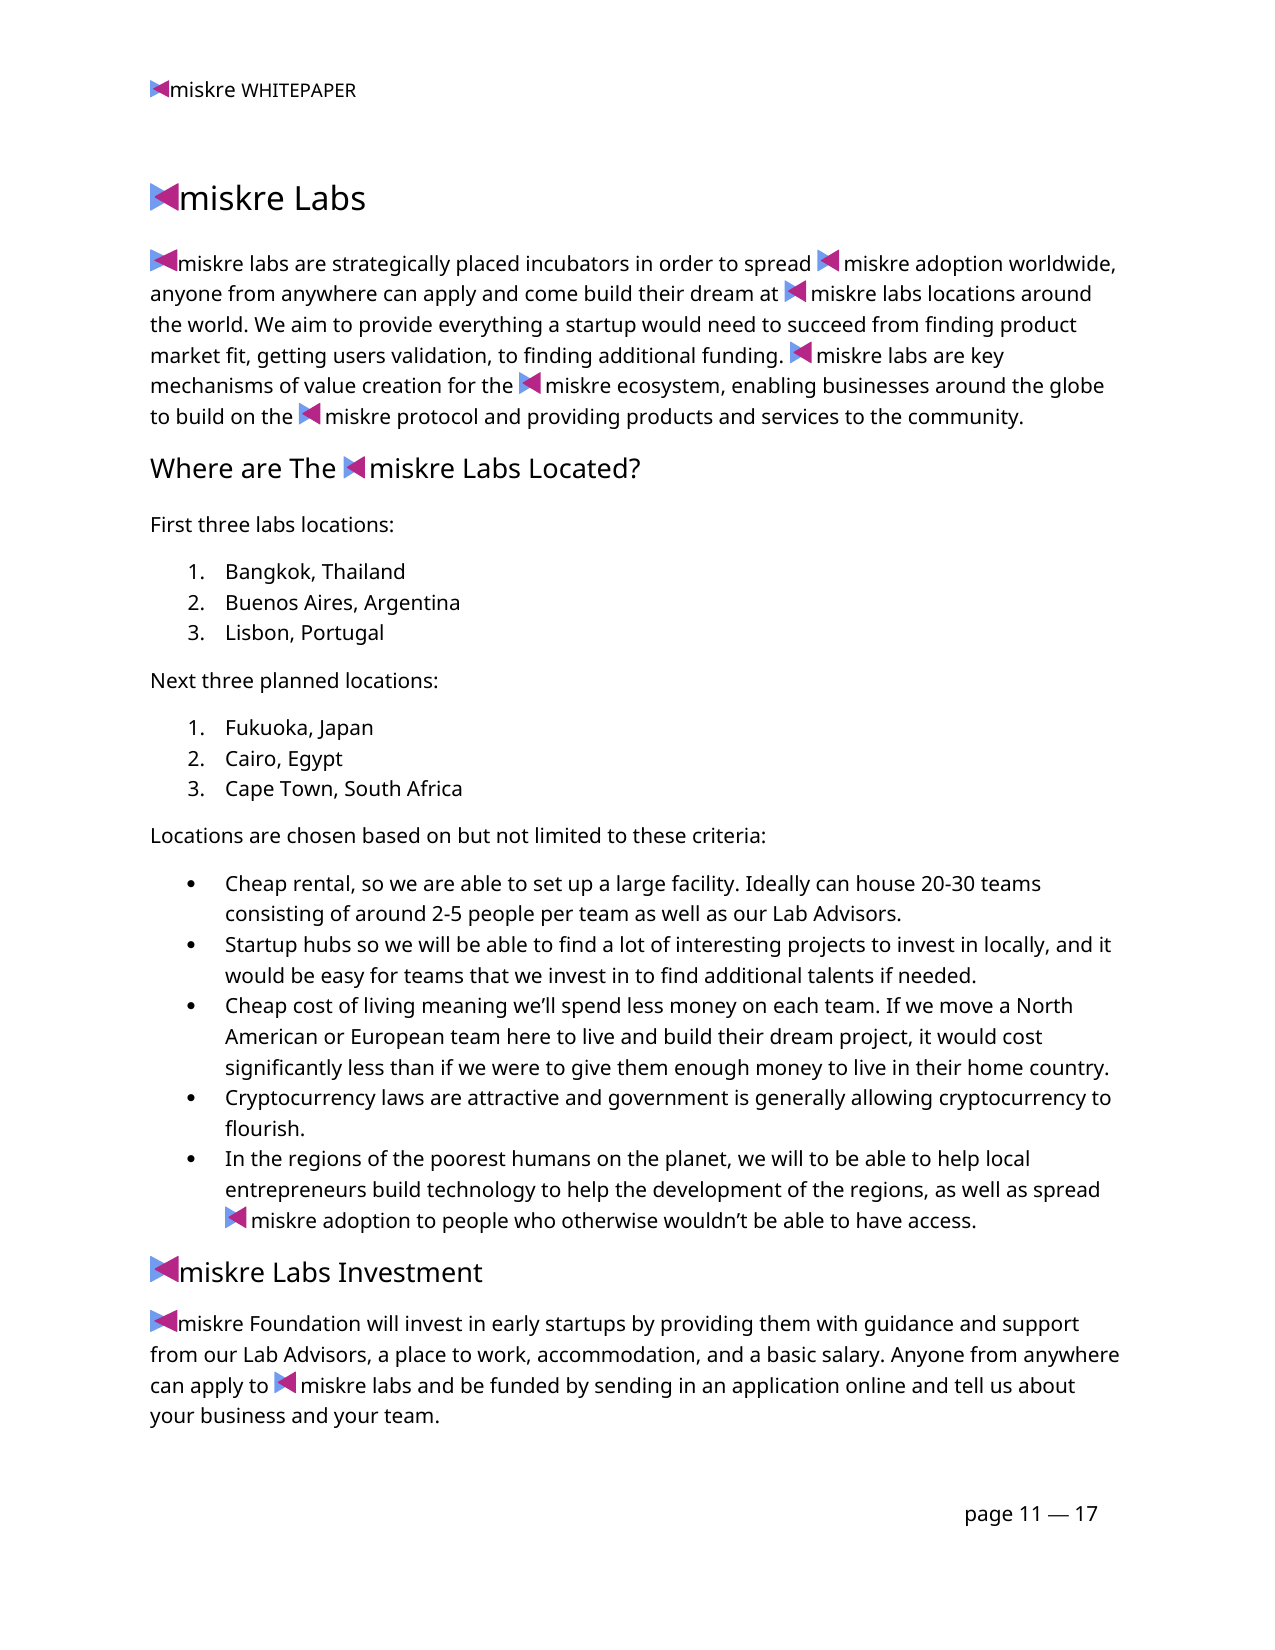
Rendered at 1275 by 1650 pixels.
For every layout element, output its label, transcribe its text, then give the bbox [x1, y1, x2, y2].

text miskre labs are strategically placed incubators in order to spread miskre adoption worldwide, anyone from anywhere can apply and come build their dream at miskre labs locations around the world. We aim to provide everything a startup would need to succeed from finding product market fit, getting users validation, to finding additional funding. miskre labs are key mechanisms of value creation for the miskre ecosystem, enabling businesses around the globe to build on the miskre protocol and providing products and services to the community. [150, 249, 1125, 431]
list Lisbon, Portugal [187, 618, 1125, 647]
list Bangkok, Thailand [187, 557, 1125, 586]
list Cairo, Egypt [187, 744, 1125, 772]
list Cheap cost of living meaning we’ll spend less money on each team. If we move a North American or European team here to live and build their dream project, it would cost significantly less than if we were to give them enough money to live in their home country. [187, 991, 1125, 1081]
text miskre Labs Investment [150, 1253, 1125, 1290]
subtitle Where are The miskre Labs Located? [150, 449, 1125, 486]
list Cape Town, South Africa [187, 774, 1125, 803]
list Cheap rental, so we are able to set up a large facility. Ideally can house 20-30 teams consisting of around 2-5 people per team as well as our Lab Advisors. [187, 869, 1125, 928]
text miskre Foundation will invest in early startups by providing them with guidance and support from our Lab Advisors, a place to work, accommodation, and a basic salary. Anyone from anywhere can apply to miskre labs and be funded by sending in an application online and tell us about your business and your team. [150, 1309, 1125, 1430]
list In the regions of the poorest humans on the planet, we will to be able to help local entrepreneurs build technology to help the development of the regions, as well as spread miskre adoption to people who otherwise wouldn’t be able to have access. [187, 1144, 1125, 1234]
list Fukuoka, Japan [187, 713, 1125, 742]
text Locations are chosen based on but not limited to these criteria: [150, 822, 1125, 850]
list Cryptocurrency laws are attractive and government is generally allowing cryptocurrency to flourish. [187, 1083, 1125, 1142]
list Buenos Aires, Argentina [187, 588, 1125, 616]
subtitle miskre Labs [150, 175, 1125, 220]
text Next three planned locations: [150, 666, 1125, 694]
list Startup hubs so we will be able to find a lot of interesting projects to invest in locally, and it would be easy for teams that we invest in to find additional talents if needed. [187, 930, 1125, 989]
text First three labs locations: [150, 510, 1125, 538]
